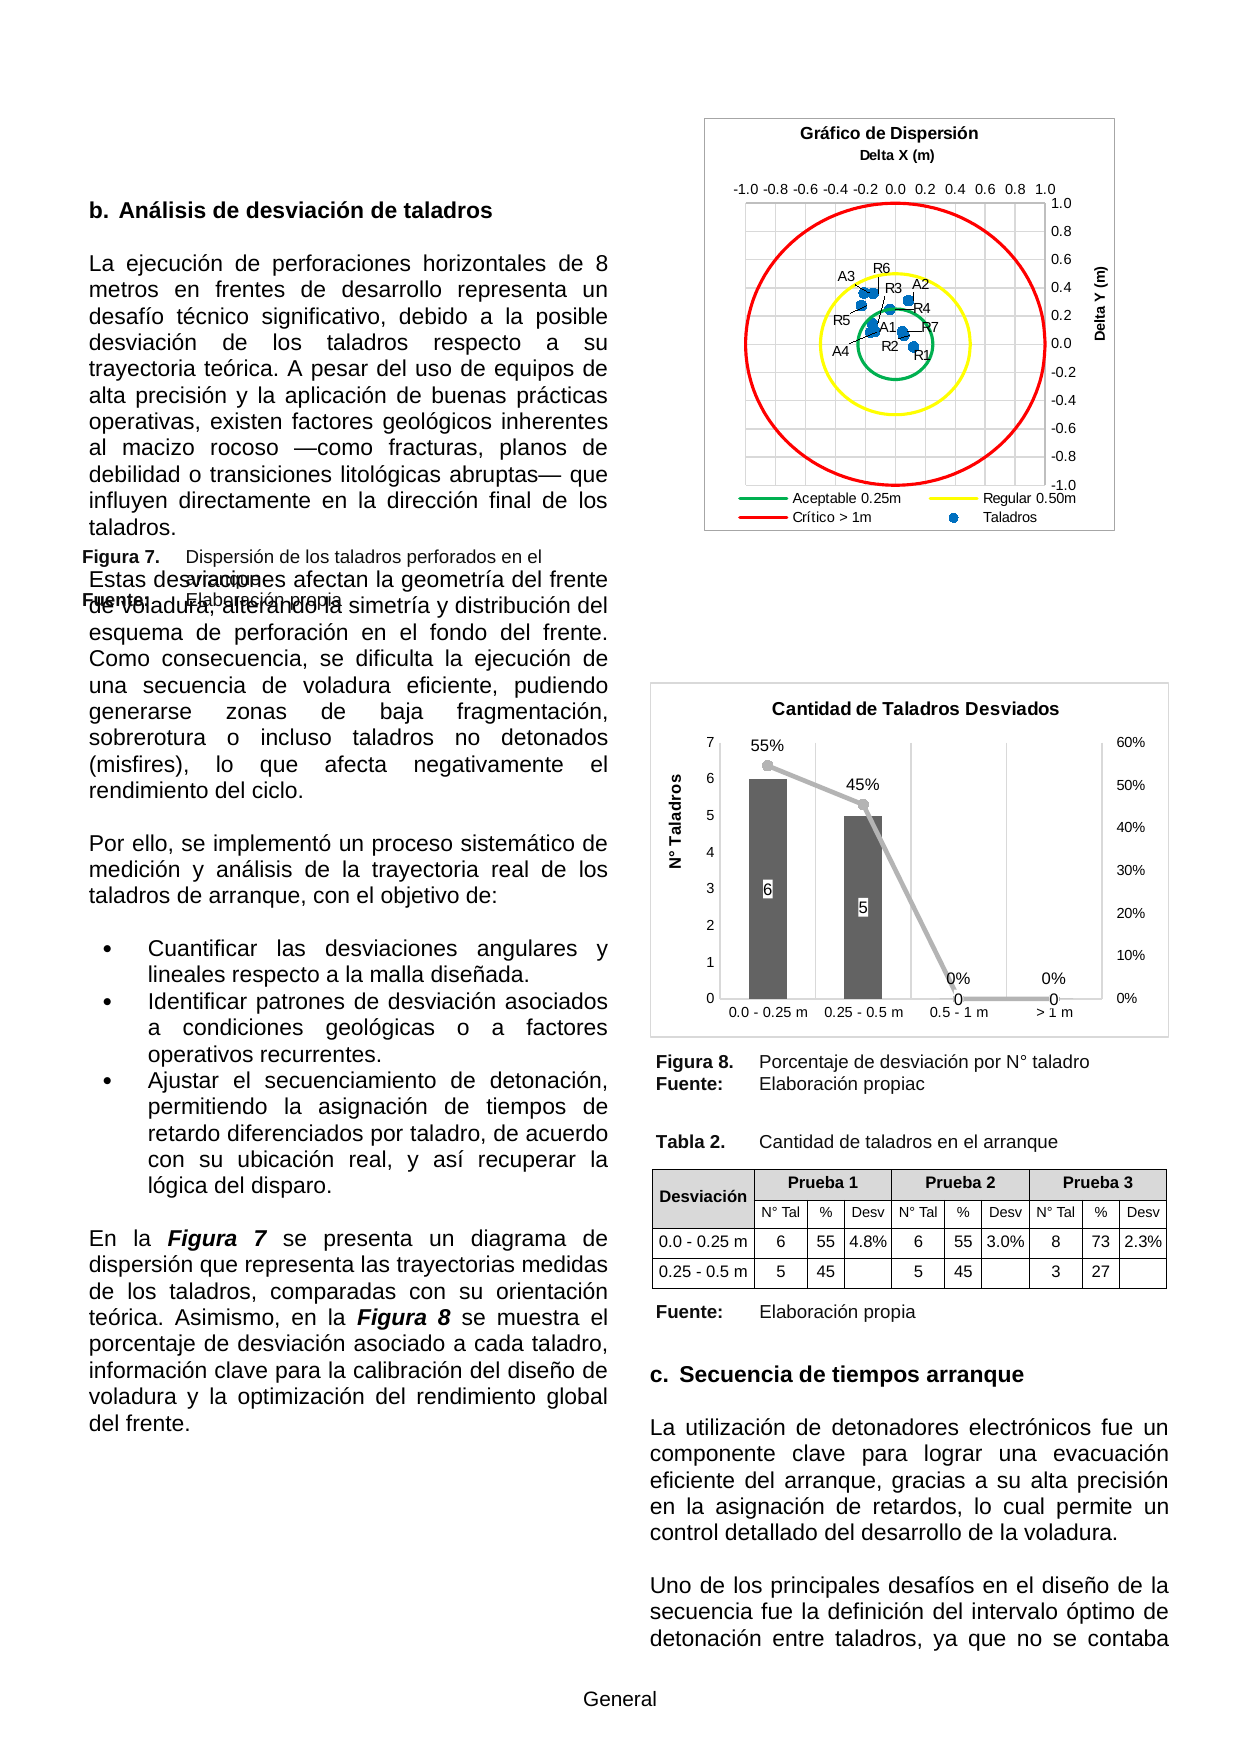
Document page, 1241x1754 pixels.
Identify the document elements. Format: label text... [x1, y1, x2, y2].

list Secuencia de tiempos arranque [649, 1361, 1169, 1387]
table_cell % [1083, 1201, 1119, 1228]
table_cell 3 [1030, 1259, 1082, 1288]
table_cell [982, 1259, 1029, 1288]
table_cell N° Tal [892, 1201, 944, 1228]
table_cell 0.0 - 0.25 m [653, 1229, 754, 1258]
table_header Prueba 2 [892, 1170, 1029, 1200]
table_cell N° Tal [755, 1201, 807, 1228]
table_cell 45 [808, 1259, 844, 1288]
table_cell [845, 1259, 891, 1288]
table_cell 0.25 - 0.5 m [653, 1259, 754, 1288]
table_cell 6 [892, 1229, 944, 1258]
text Por ello, se implementó un proceso sistemático de medición y análisis de la trayectoria real de los taladros de arranque, con el objetivo de: [89, 830, 608, 909]
table_header Prueba 3 [1030, 1170, 1166, 1200]
text La utilización de detonadores electrónicos fue un componente clave para lograr una evacuación eficiente del arranque, gracias a su alta precisión en la asignación de retardos, lo cual permite un control detallado del desarrollo de la voladura. [649, 1414, 1169, 1546]
table_cell 6 [755, 1229, 807, 1258]
table_cell 27 [1083, 1259, 1119, 1288]
text En la Figura 7 se presenta un diagrama de dispersión que representa las trayectorias medidas de los taladros, comparadas con su orientación teórica. Asimismo, en la Figura 8 se muestra el porcentaje de desviación asociado a cada taladro, información clave para la calibración del diseño de voladura y la optimización del rendimiento global del frente. [89, 1225, 608, 1436]
list Análisis de desviación de taladros [89, 197, 608, 223]
table_cell 73 [1083, 1229, 1119, 1258]
table_cell Desv [845, 1201, 891, 1228]
text La ejecución de perforaciones horizontales de 8 metros en frentes de desarrollo representa un desafío técnico significativo, debido a la posible desviación de los taladros respecto a su trayectoria teórica. A pesar del uso de equipos de alta precisión y la aplicación de buenas prácticas operativas, existen factores geológicos inherentes al macizo rocoso —como fracturas, planos de debilidad o transiciones litológicas abruptas— que influyen directamente en la dirección final de los taladros. [89, 250, 608, 540]
table_cell 3.0% [982, 1229, 1029, 1258]
table_cell Desv [982, 1201, 1029, 1228]
table_cell % [945, 1201, 981, 1228]
table_cell 5 [892, 1259, 944, 1288]
table_cell 4.8% [845, 1229, 891, 1258]
table_header Desviación [653, 1170, 754, 1228]
table_cell 45 [945, 1259, 981, 1288]
table_cell 55 [945, 1229, 981, 1258]
table_cell N° Tal [1030, 1201, 1082, 1228]
list Identificar patrones de desviación asociados a condiciones geológicas o a factores operativos recurrentes. [103, 988, 608, 1067]
table_cell [1120, 1259, 1166, 1288]
list Ajustar el secuenciamiento de detonación, permitiendo la asignación de tiempos de retardo diferenciados por taladro, de acuerdo con su ubicación real, y así recuperar la lógica del disparo. [103, 1067, 608, 1199]
table_cell 8 [1030, 1229, 1082, 1258]
table_cell 55 [808, 1229, 844, 1258]
list Cuantificar las desviaciones angulares y lineales respecto a la malla diseñada. [103, 935, 608, 988]
text Estas desviaciones afectan la geometría del frente de voladura, alterando la simetría y distribución del esquema de perforación en el fondo del frente. Como consecuencia, se dificulta la ejecución de una secuencia de voladura eficiente, pudiendo generarse zonas de baja fragmentación, sobrerotura o incluso taladros no detonados (misfires), lo que afecta negativamente el rendimiento del ciclo. [89, 566, 608, 803]
table_cell % [808, 1201, 844, 1228]
table_header Prueba 1 [755, 1170, 891, 1200]
table_cell Desv [1120, 1201, 1166, 1228]
table_cell 2.3% [1120, 1229, 1166, 1258]
table_cell 5 [755, 1259, 807, 1288]
